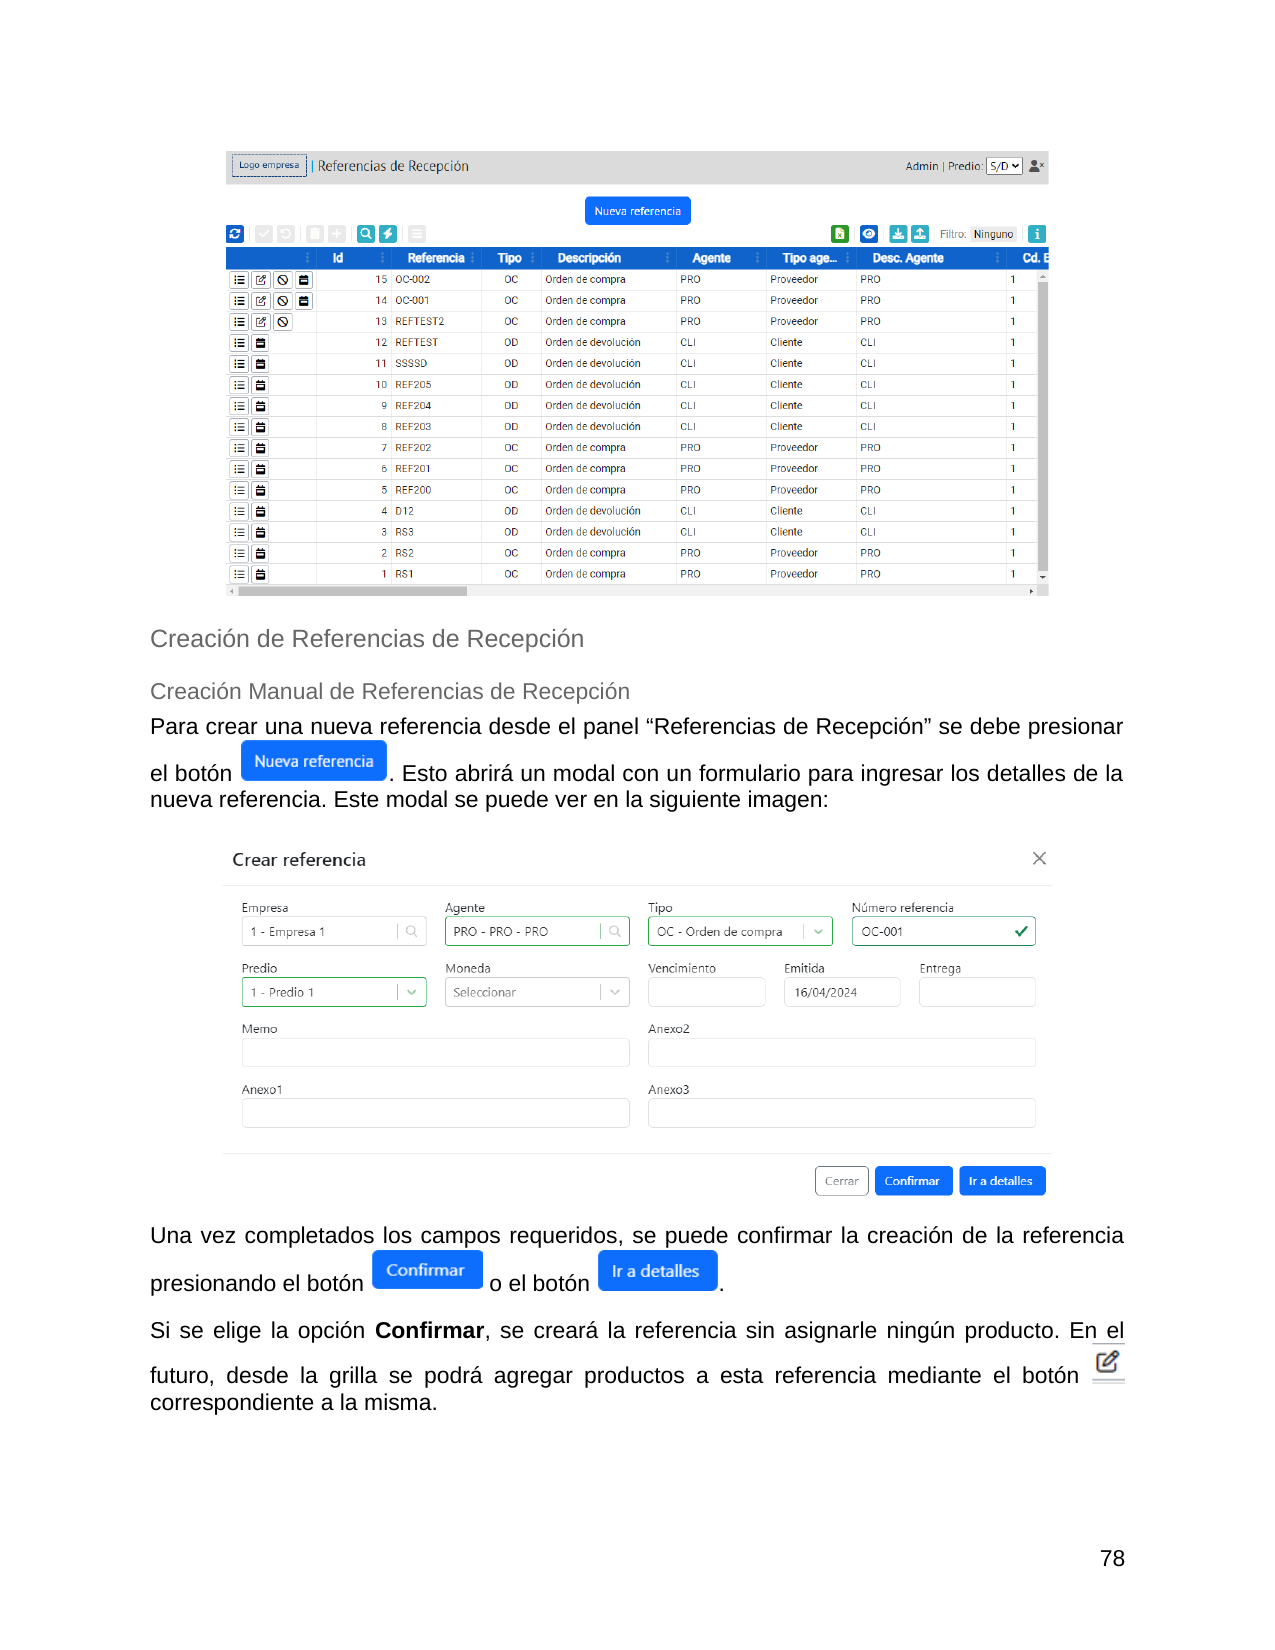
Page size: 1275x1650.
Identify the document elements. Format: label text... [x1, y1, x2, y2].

picture [596, 1250, 719, 1291]
text Si se elige la opción Confirmar, se creará la referencia sin asignarle ningún producto. En el futuro, desde la grilla se podrá agregar productos a esta referencia mediante el botón correspondiente a la misma. [150, 1317, 1125, 1415]
picture [226, 151, 1049, 596]
subtitle Creación de Referencias de Recepción [150, 624, 1125, 653]
picture [370, 1248, 483, 1291]
picture [239, 739, 389, 782]
text Para crear una nueva referencia desde el panel “Referencias de Recepción” se debe presionar el botón . Esto abrirá un modal con un formulario para ingresar los detalles de la nueva referencia. Este modal se puede ver en la siguiente imagen: [150, 713, 1125, 812]
picture [222, 833, 1053, 1202]
picture [1092, 1343, 1125, 1384]
subtitle Creación Manual de Referencias de Recepción [150, 678, 1125, 704]
text Una vez completados los campos requeridos, se puede confirmar la creación de la referencia presionando el botón o el botón . [150, 1222, 1125, 1296]
